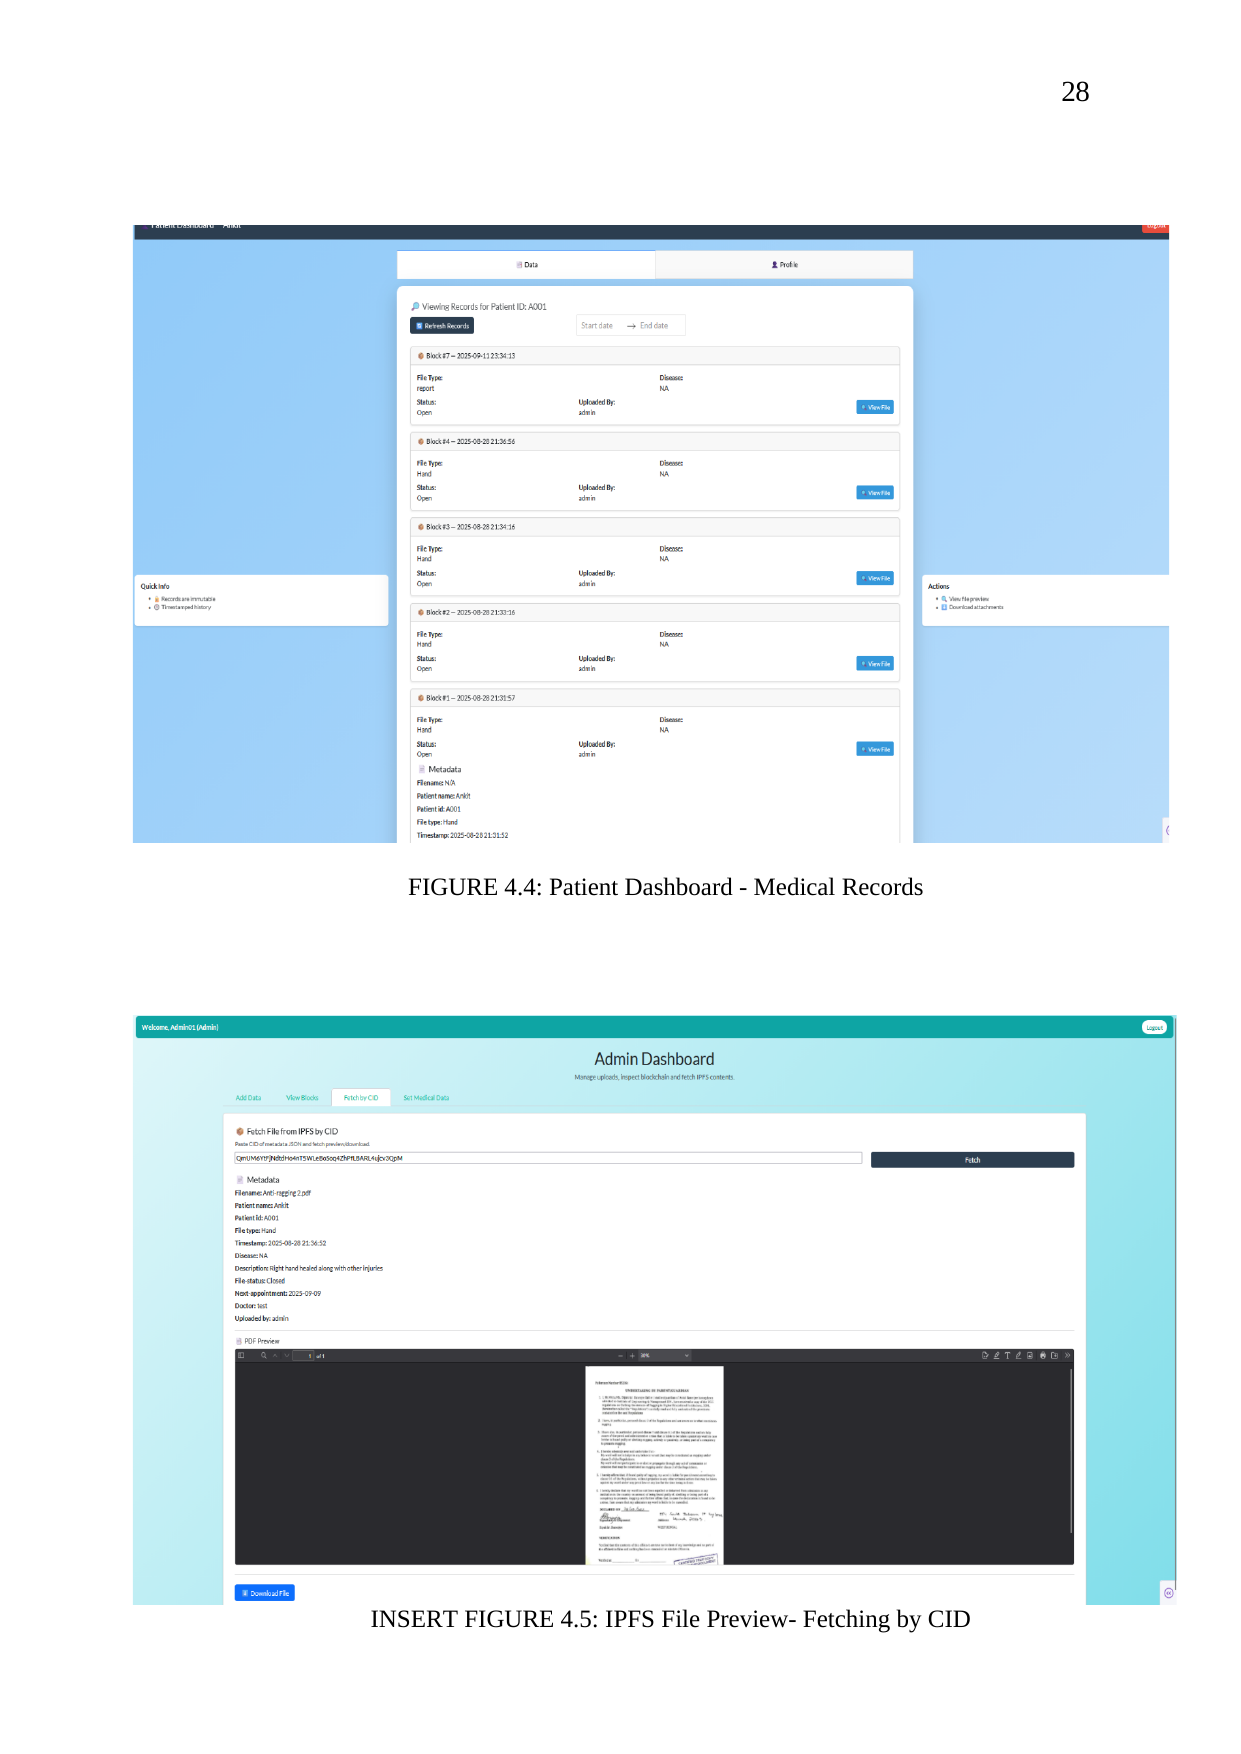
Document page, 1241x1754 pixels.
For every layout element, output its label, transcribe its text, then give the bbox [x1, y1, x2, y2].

picture [132, 1015, 1177, 1605]
text INSERT FIGURE 4.5: IPFS File Preview- Fetching by CID [133, 1605, 1107, 1633]
text FIGURE 4.4: Patient Dashboard - Medical Records [358, 872, 1107, 901]
picture [132, 225, 1170, 843]
